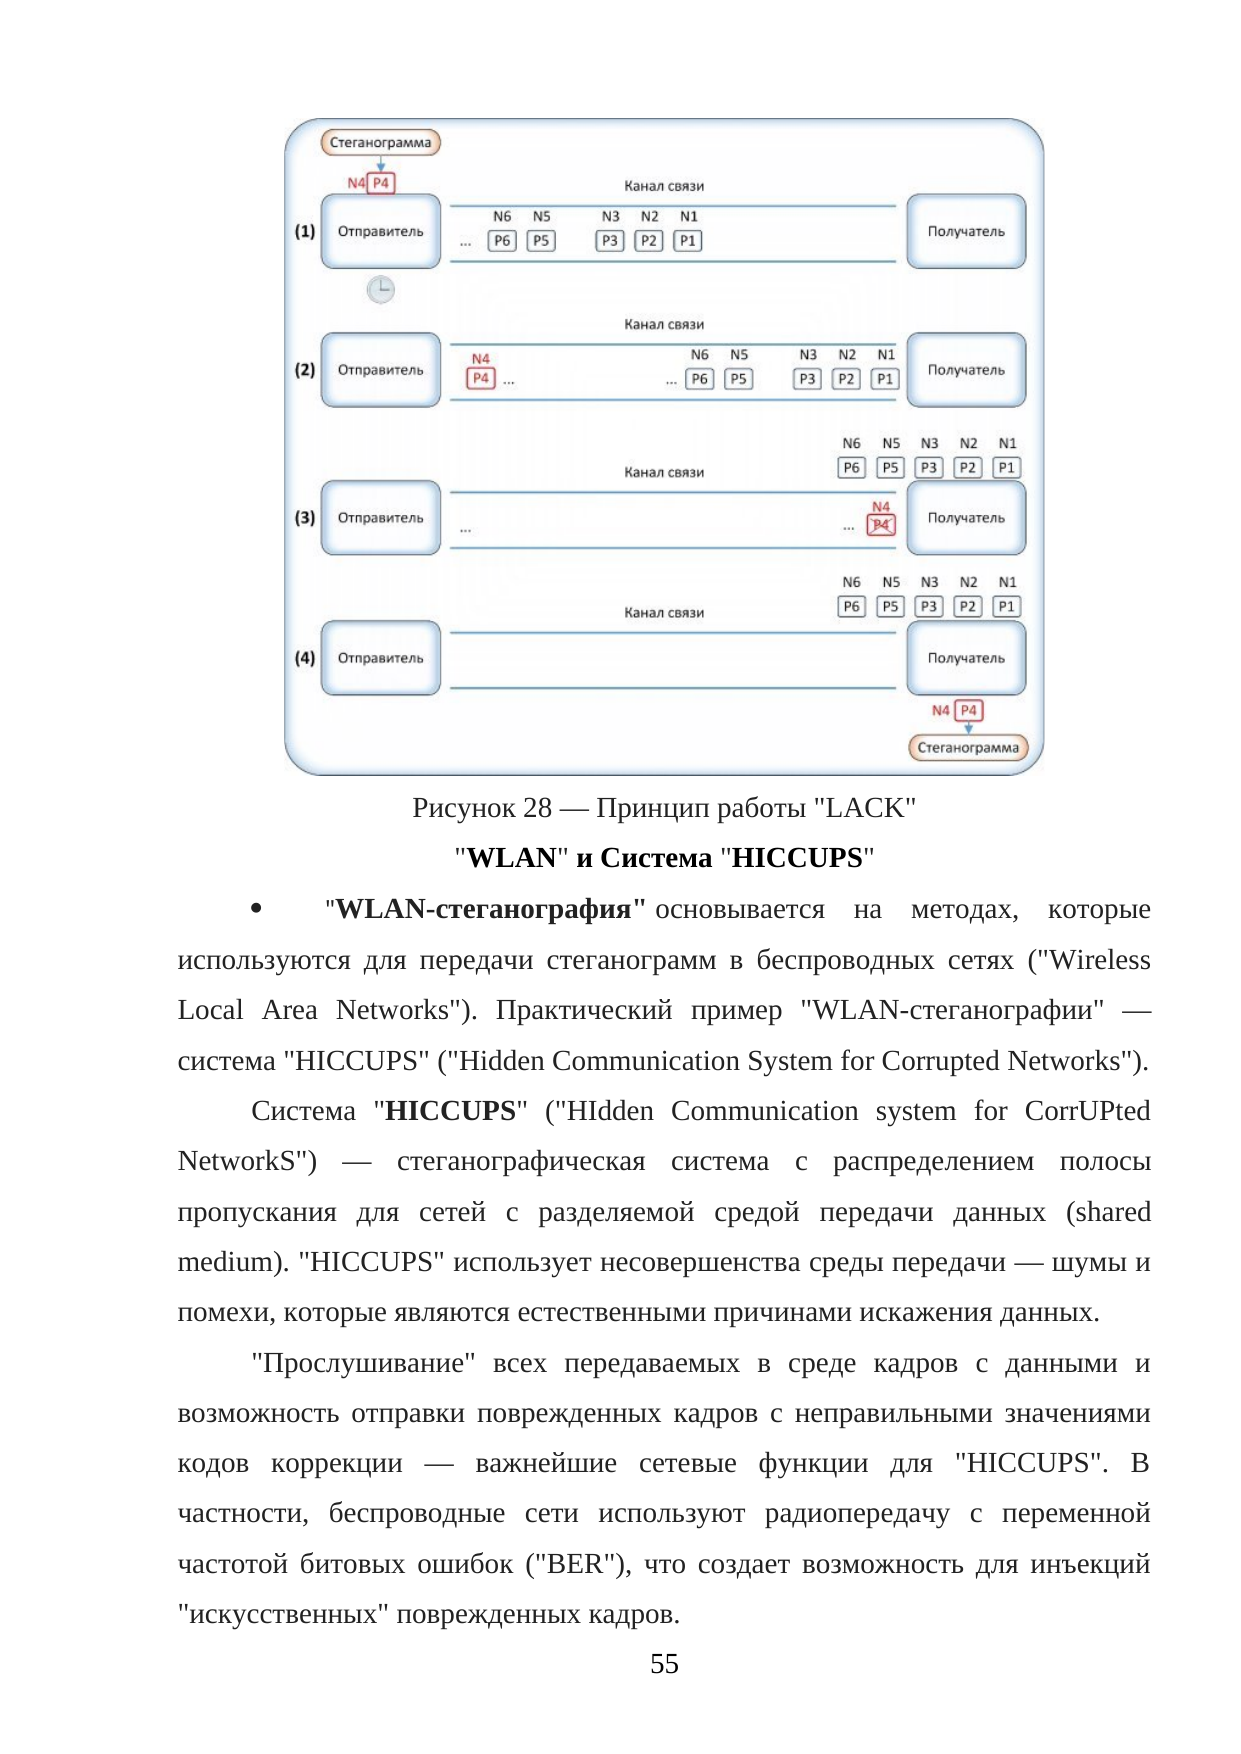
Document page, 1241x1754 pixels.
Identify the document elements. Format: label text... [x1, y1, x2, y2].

list "WLAN-стеганография" основывается на методах, которые используются для передачи стеганограмм в беспроводных сетях ("Wireless Local Area Networks"). Практический пример "WLAN-стеганографии" — система "HICCUPS" ("Hidden Communication System for Corrupted Networks"). [177, 891, 1152, 1076]
picture [284, 118, 1045, 776]
text Система "HICCUPS" ("HIdden Communication system for CorrUPted NetworkS") — стеганографическая система с распределением полосы пропускания для сетей с разделяемой средой передачи данных (shared medium). "HICCUPS" использует несовершенства среды передачи — шумы и помехи, которые являются естественными причинами искажения данных. [177, 1093, 1152, 1328]
text Рисунок 28 — Принцип работы "LACK" [177, 790, 1152, 824]
list "WLAN" и Система "HICCUPS" [177, 841, 1152, 874]
text "Прослушивание" всех передаваемых в среде кадров с данными и возможность отправки поврежденных кадров с неправильными значениями кодов коррекции — важнейшие сетевые функции для "HICCUPS". В частности, беспроводные сети используют радиопередачу с переменной частотой битовых ошибок ("BER"), что создает возможность для инъекций "искусственных" поврежденных кадров. [177, 1345, 1152, 1630]
